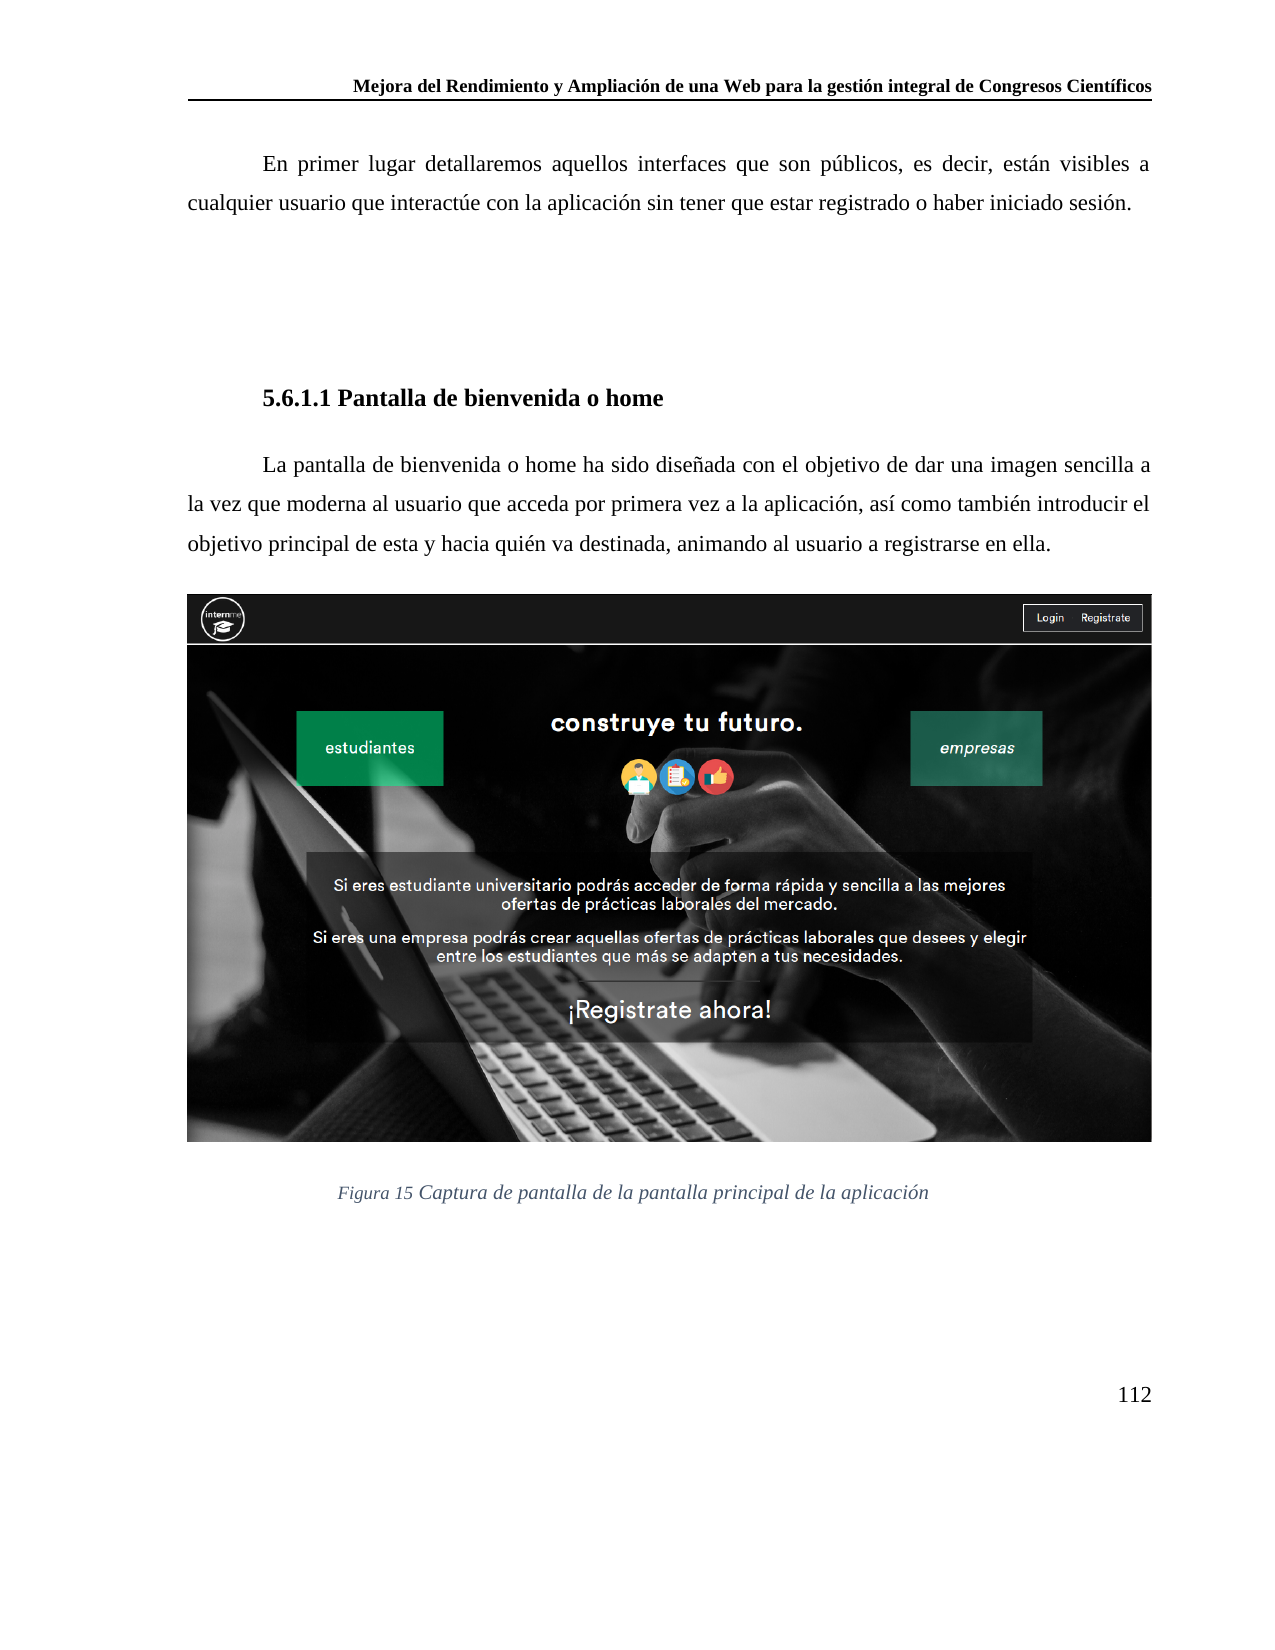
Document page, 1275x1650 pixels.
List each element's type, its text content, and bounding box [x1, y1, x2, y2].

text La pantalla de bienvenida o home ha sido diseñada con el objetivo de dar una imagen sencilla a la vez que moderna al usuario que acceda por primera vez a la aplicación, así como también introducir el objetivo principal de esta y hacia quién va destinada, animando al usuario a registrarse en ella. [187, 451, 1152, 556]
text En primer lugar detallaremos aquellos interfaces que son públicos, es decir, están visibles a cualquier usuario que interactúe con la aplicación sin tener que estar registrado o haber iniciado sesión. [187, 150, 1152, 216]
picture [187, 594, 1152, 1142]
subtitle 5.6.1.1 Pantalla de bienvenida o home [262, 383, 1152, 412]
